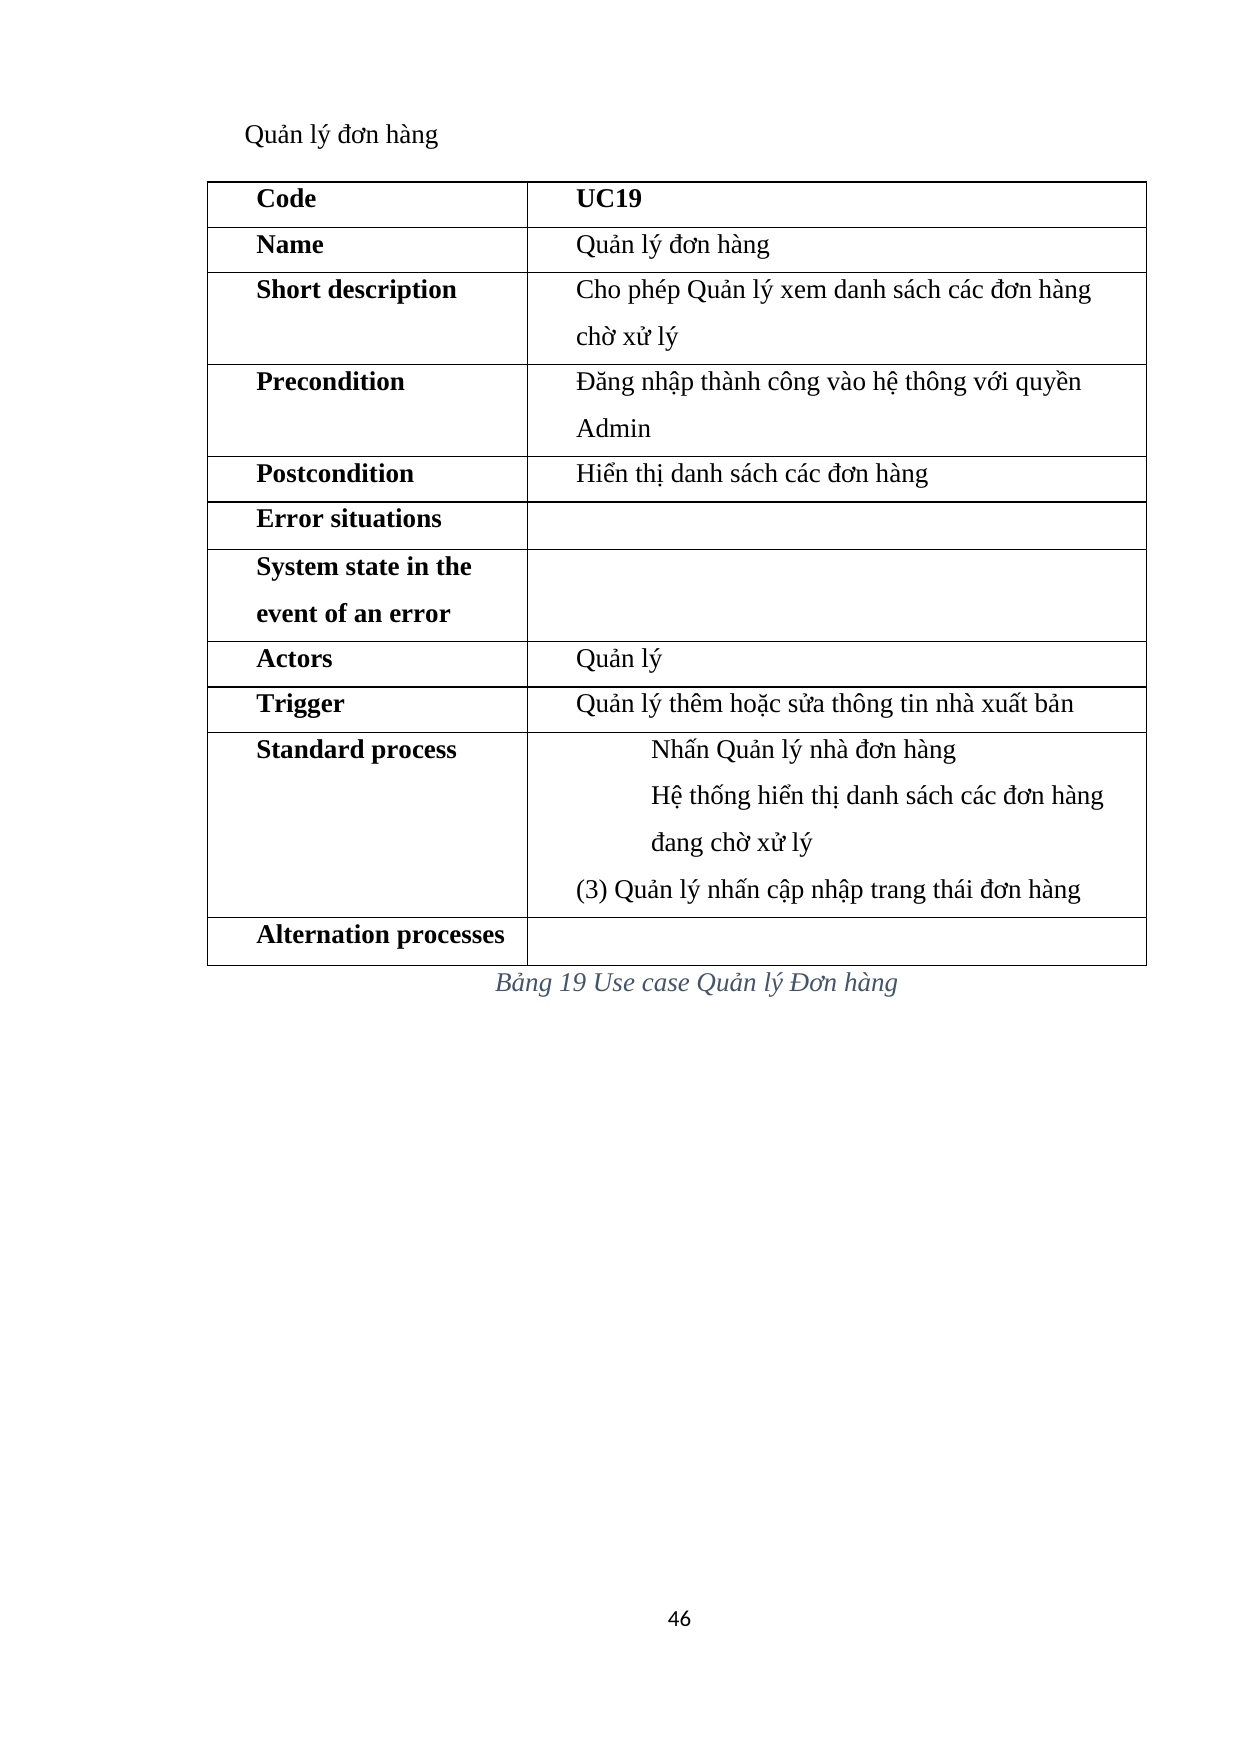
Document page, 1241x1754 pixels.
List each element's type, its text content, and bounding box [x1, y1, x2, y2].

text Quản lý đơn hàng [244, 118, 1152, 149]
table_header Code [208, 183, 527, 227]
table_cell Cho phép Quản lý xem danh sách các đơn hàng chờ xử lý [528, 273, 1146, 364]
table_cell Hiển thị danh sách các đơn hàng [528, 457, 1146, 501]
table_cell Quản lý đơn hàng [528, 228, 1146, 272]
table_cell Postcondition [208, 457, 527, 501]
table_cell Nhấn Quản lý nhà đơn hàng Hệ thống hiển thị danh sách các đơn hàng đang chờ xử lý (3) Quản lý nhấn cập nhập trang thái đơn hàng [528, 733, 1146, 917]
table_cell System state in the event of an error [208, 550, 527, 641]
table_cell Đăng nhập thành công vào hệ thông với quyền Admin [528, 365, 1146, 456]
table_header UC19 [528, 183, 1146, 227]
table_cell Standard process [208, 733, 527, 917]
table_cell Quản lý [528, 642, 1146, 686]
table_cell [528, 503, 1146, 549]
table_cell Trigger [208, 688, 527, 732]
table_cell [528, 550, 1146, 641]
table_cell [528, 918, 1146, 965]
table_cell Quản lý thêm hoặc sửa thông tin nhà xuất bản [528, 688, 1146, 732]
text Bảng 19 Use case Quản lý Đơn hàng [244, 966, 1152, 997]
table_cell Actors [208, 642, 527, 686]
table_cell Short description [208, 273, 527, 364]
table_cell Precondition [208, 365, 527, 456]
table_cell Name [208, 228, 527, 272]
table_cell Error situations [208, 503, 527, 549]
table_cell Alternation processes [208, 918, 527, 965]
